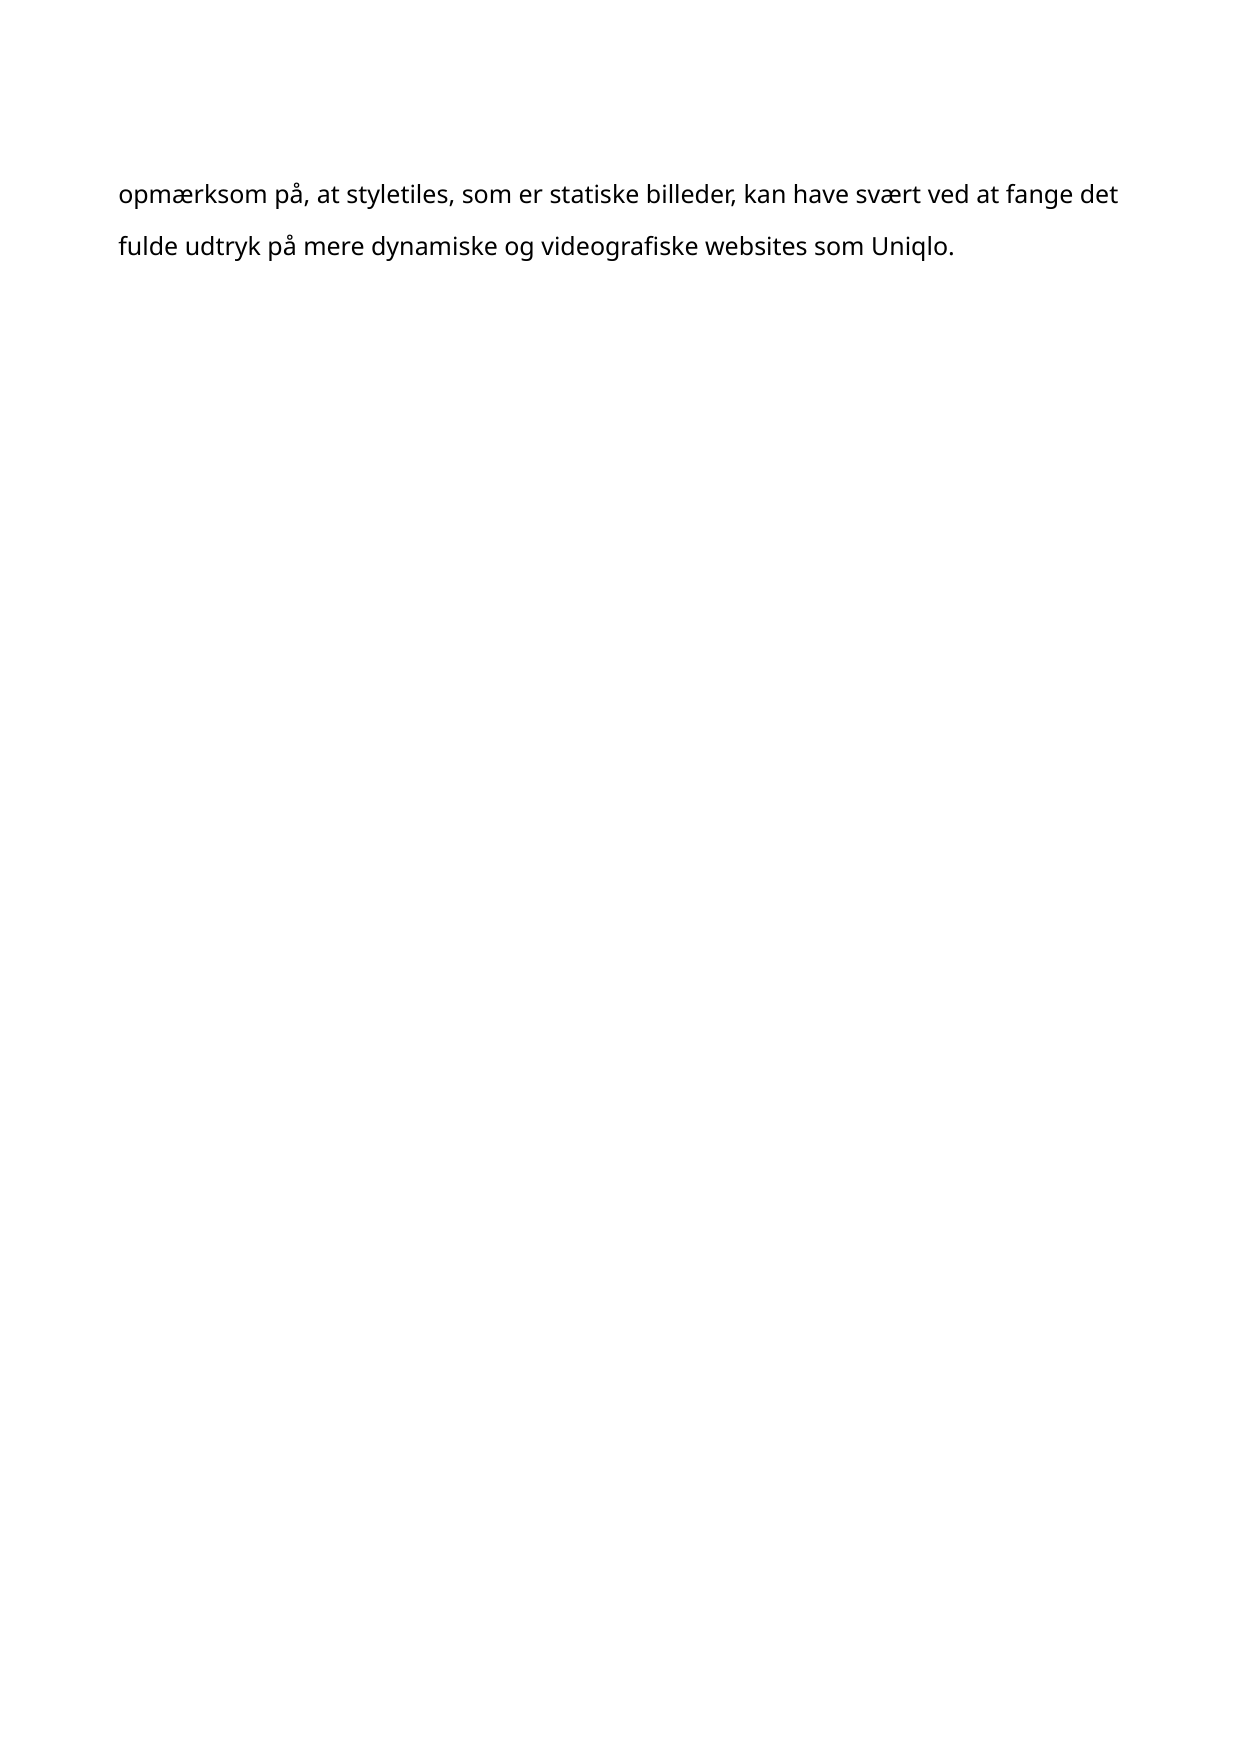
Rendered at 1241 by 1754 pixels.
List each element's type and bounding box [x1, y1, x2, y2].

text [118, 177, 1122, 262]
